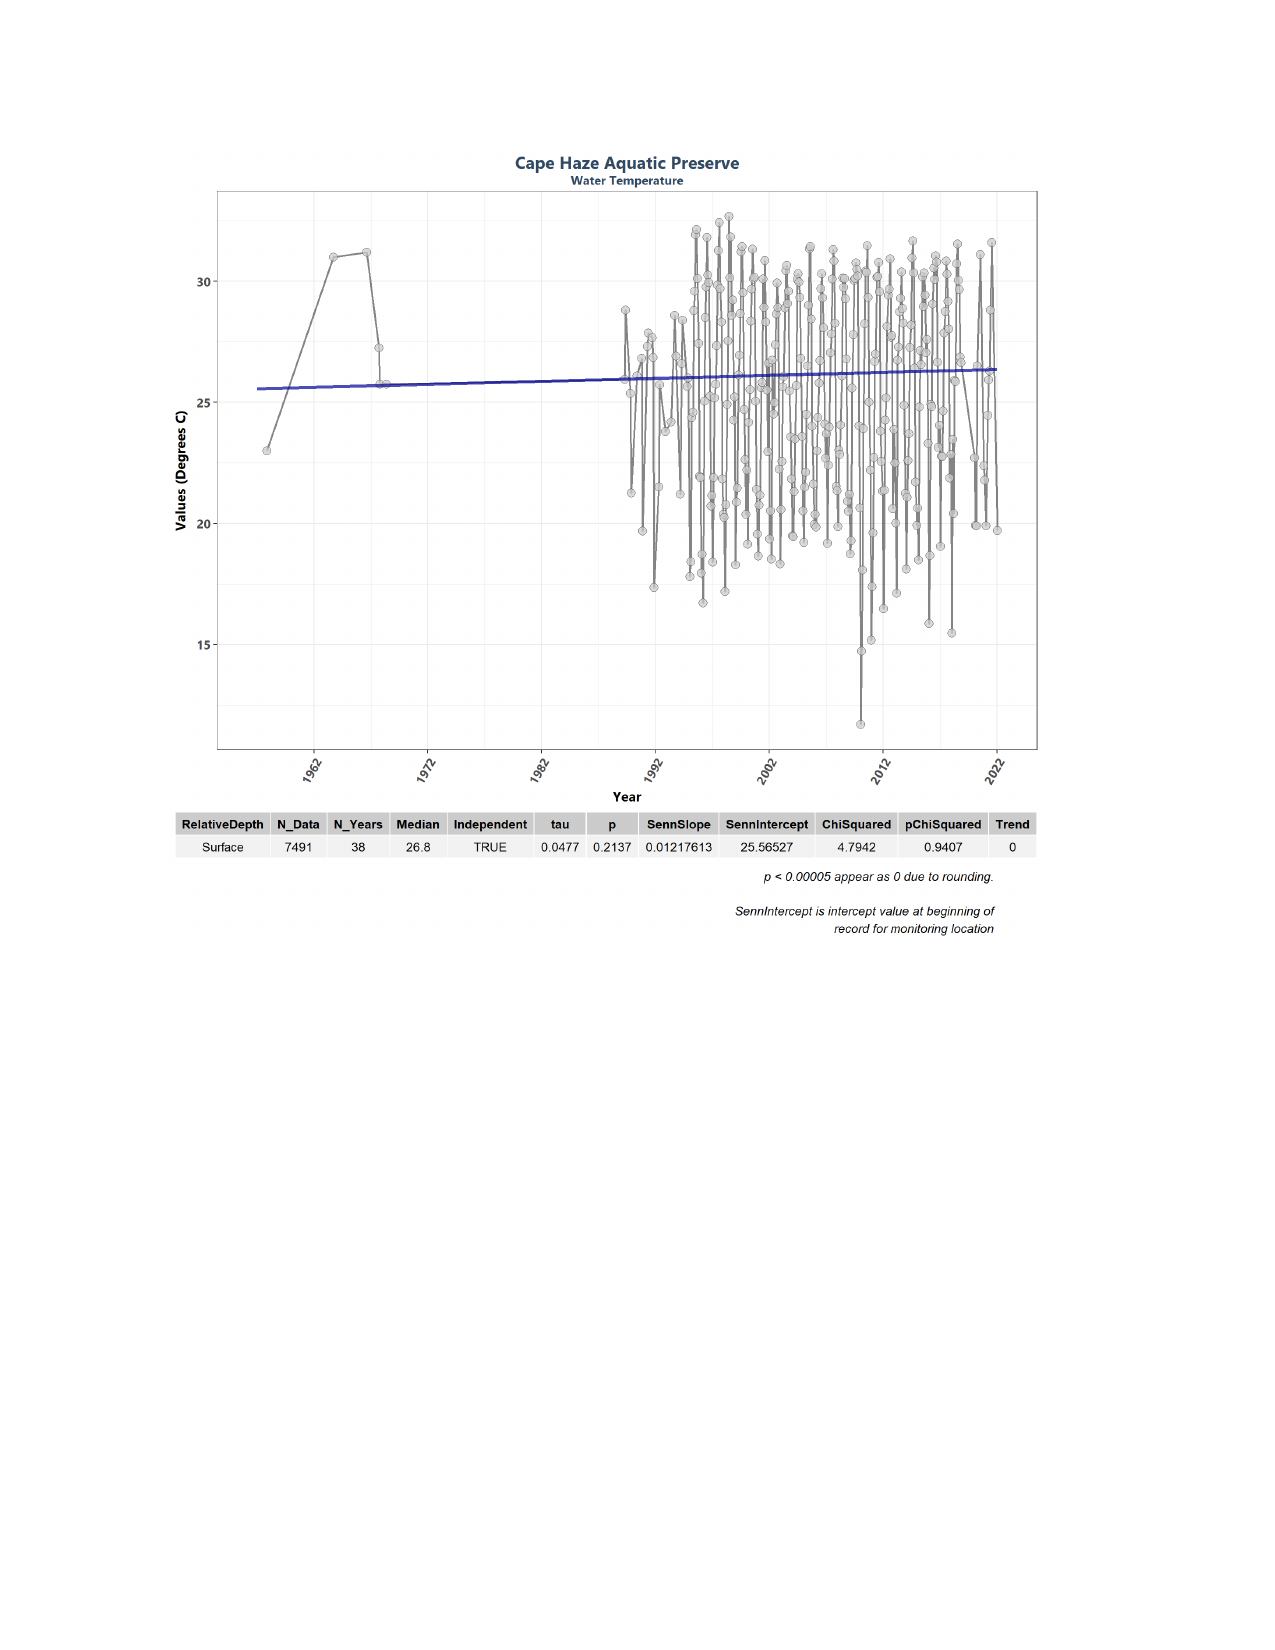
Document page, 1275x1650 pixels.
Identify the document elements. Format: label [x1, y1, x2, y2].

picture [168, 150, 1044, 938]
